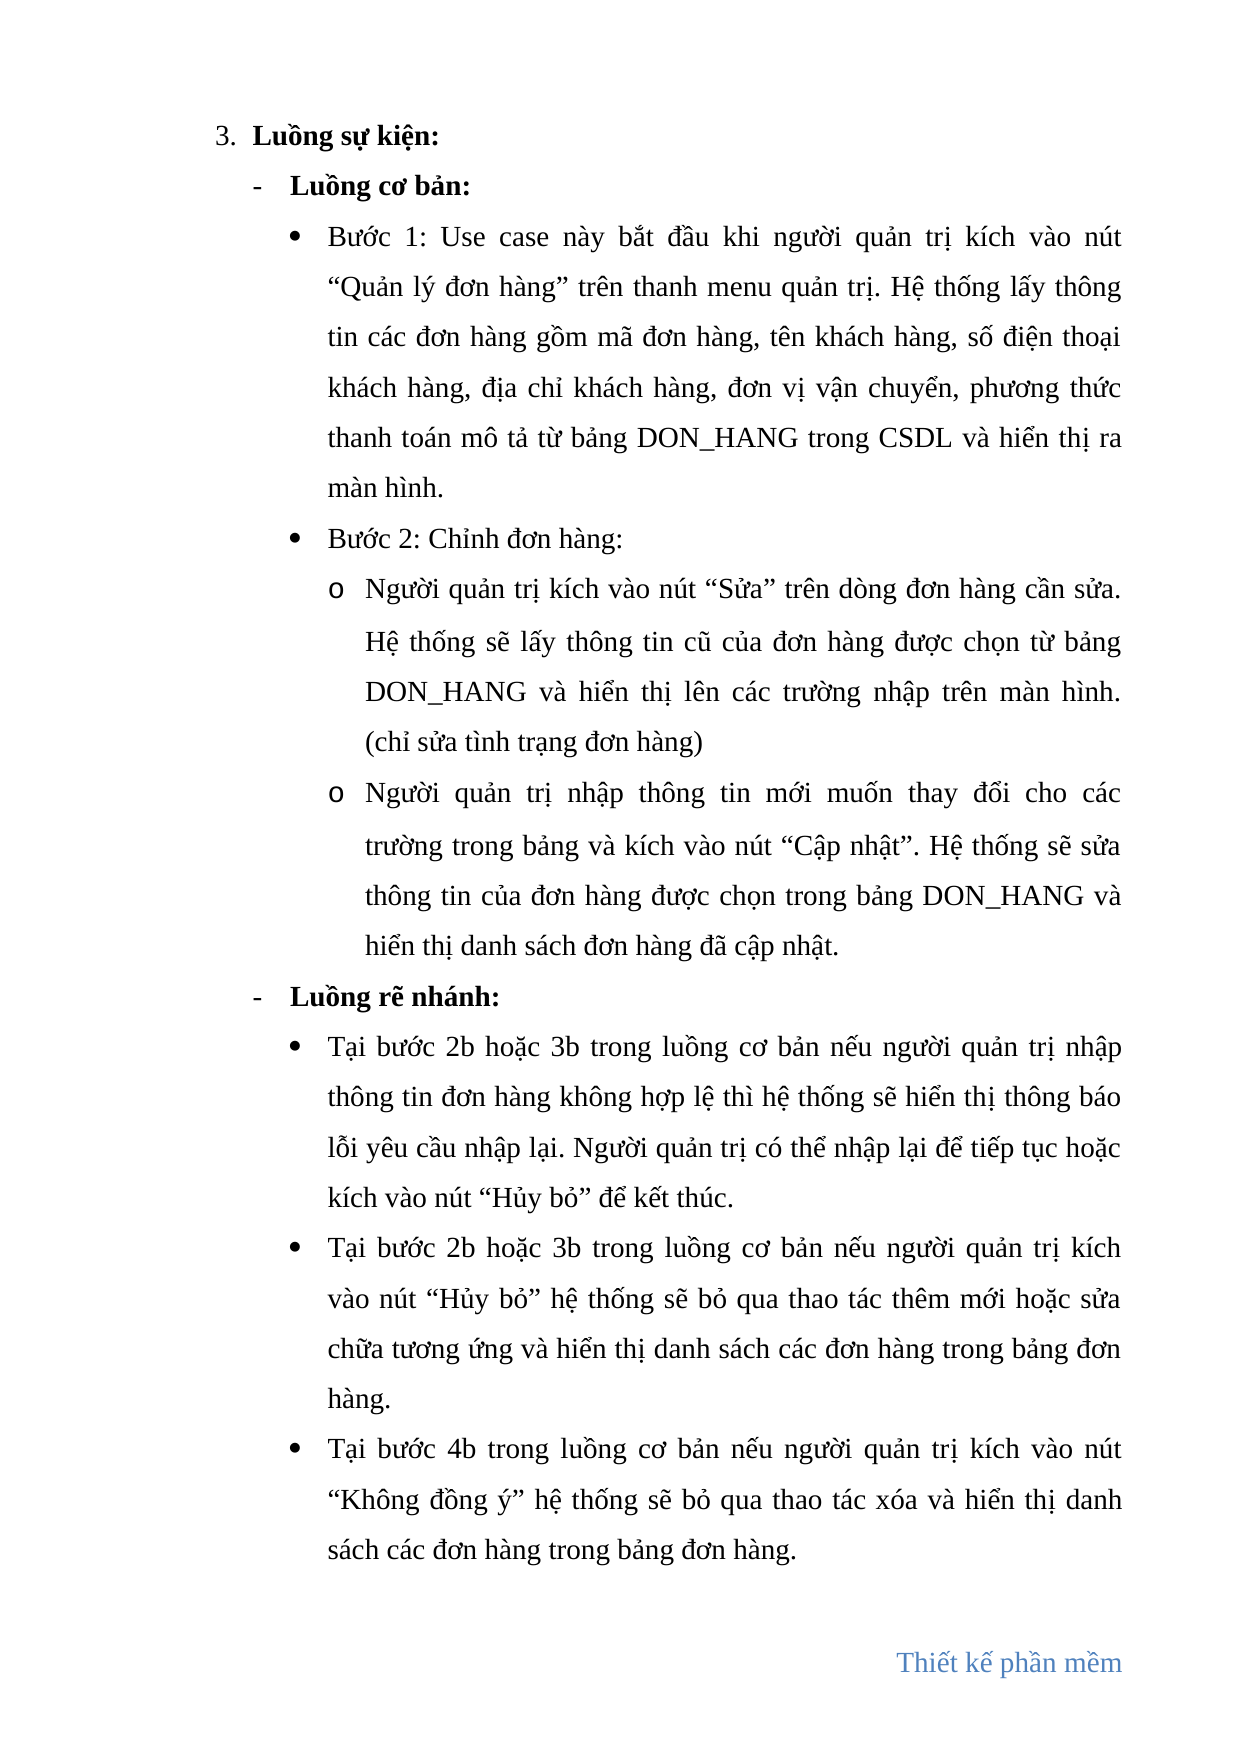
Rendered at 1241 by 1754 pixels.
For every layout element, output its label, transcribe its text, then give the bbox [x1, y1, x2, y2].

list Tại bước 2b hoặc 3b trong luồng cơ bản nếu người quản trị kích vào nút “Hủy bỏ” hệ thống sẽ bỏ qua thao tác thêm mới hoặc sửa chữa tương ứng và hiển thị danh sách các đơn hàng trong bảng đơn hàng. [290, 1230, 1122, 1415]
list Bước 1: Use case này bắt đầu khi người quản trị kích vào nút “Quản lý đơn hàng” trên thanh menu quản trị. Hệ thống lấy thông tin các đơn hàng gồm mã đơn hàng, tên khách hàng, số điện thoại khách hàng, địa chỉ khách hàng, đơn vị vận chuyển, phương thức thanh toán mô tả từ bảng DON_HANG trong CSDL và hiển thị ra màn hình. [290, 219, 1122, 504]
list Người quản trị kích vào nút “Sửa” trên dòng đơn hàng cần sửa. Hệ thống sẽ lấy thông tin cũ của đơn hàng được chọn từ bảng DON_HANG và hiển thị lên các trường nhập trên màn hình. (chỉ sửa tình trạng đơn hàng) [327, 571, 1122, 758]
list Luồng sự kiện: [215, 118, 1122, 152]
list Tại bước 4b trong luồng cơ bản nếu người quản trị kích vào nút “Không đồng ý” hệ thống sẽ bỏ qua thao tác xóa và hiển thị danh sách các đơn hàng trong bảng đơn hàng. [290, 1432, 1122, 1566]
list Tại bước 2b hoặc 3b trong luồng cơ bản nếu người quản trị nhập thông tin đơn hàng không hợp lệ thì hệ thống sẽ hiển thị thông báo lỗi yêu cầu nhập lại. Người quản trị có thể nhập lại để tiếp tục hoặc kích vào nút “Hủy bỏ” để kết thúc. [290, 1029, 1122, 1213]
list Luồng rẽ nhánh: [252, 979, 1122, 1012]
list Bước 2: Chỉnh đơn hàng: [290, 521, 1122, 554]
list Người quản trị nhập thông tin mới muốn thay đổi cho các trường trong bảng và kích vào nút “Cập nhật”. Hệ thống sẽ sửa thông tin của đơn hàng được chọn trong bảng DON_HANG và hiển thị danh sách đơn hàng đã cập nhật. [327, 775, 1122, 962]
list Luồng cơ bản: [252, 168, 1122, 202]
